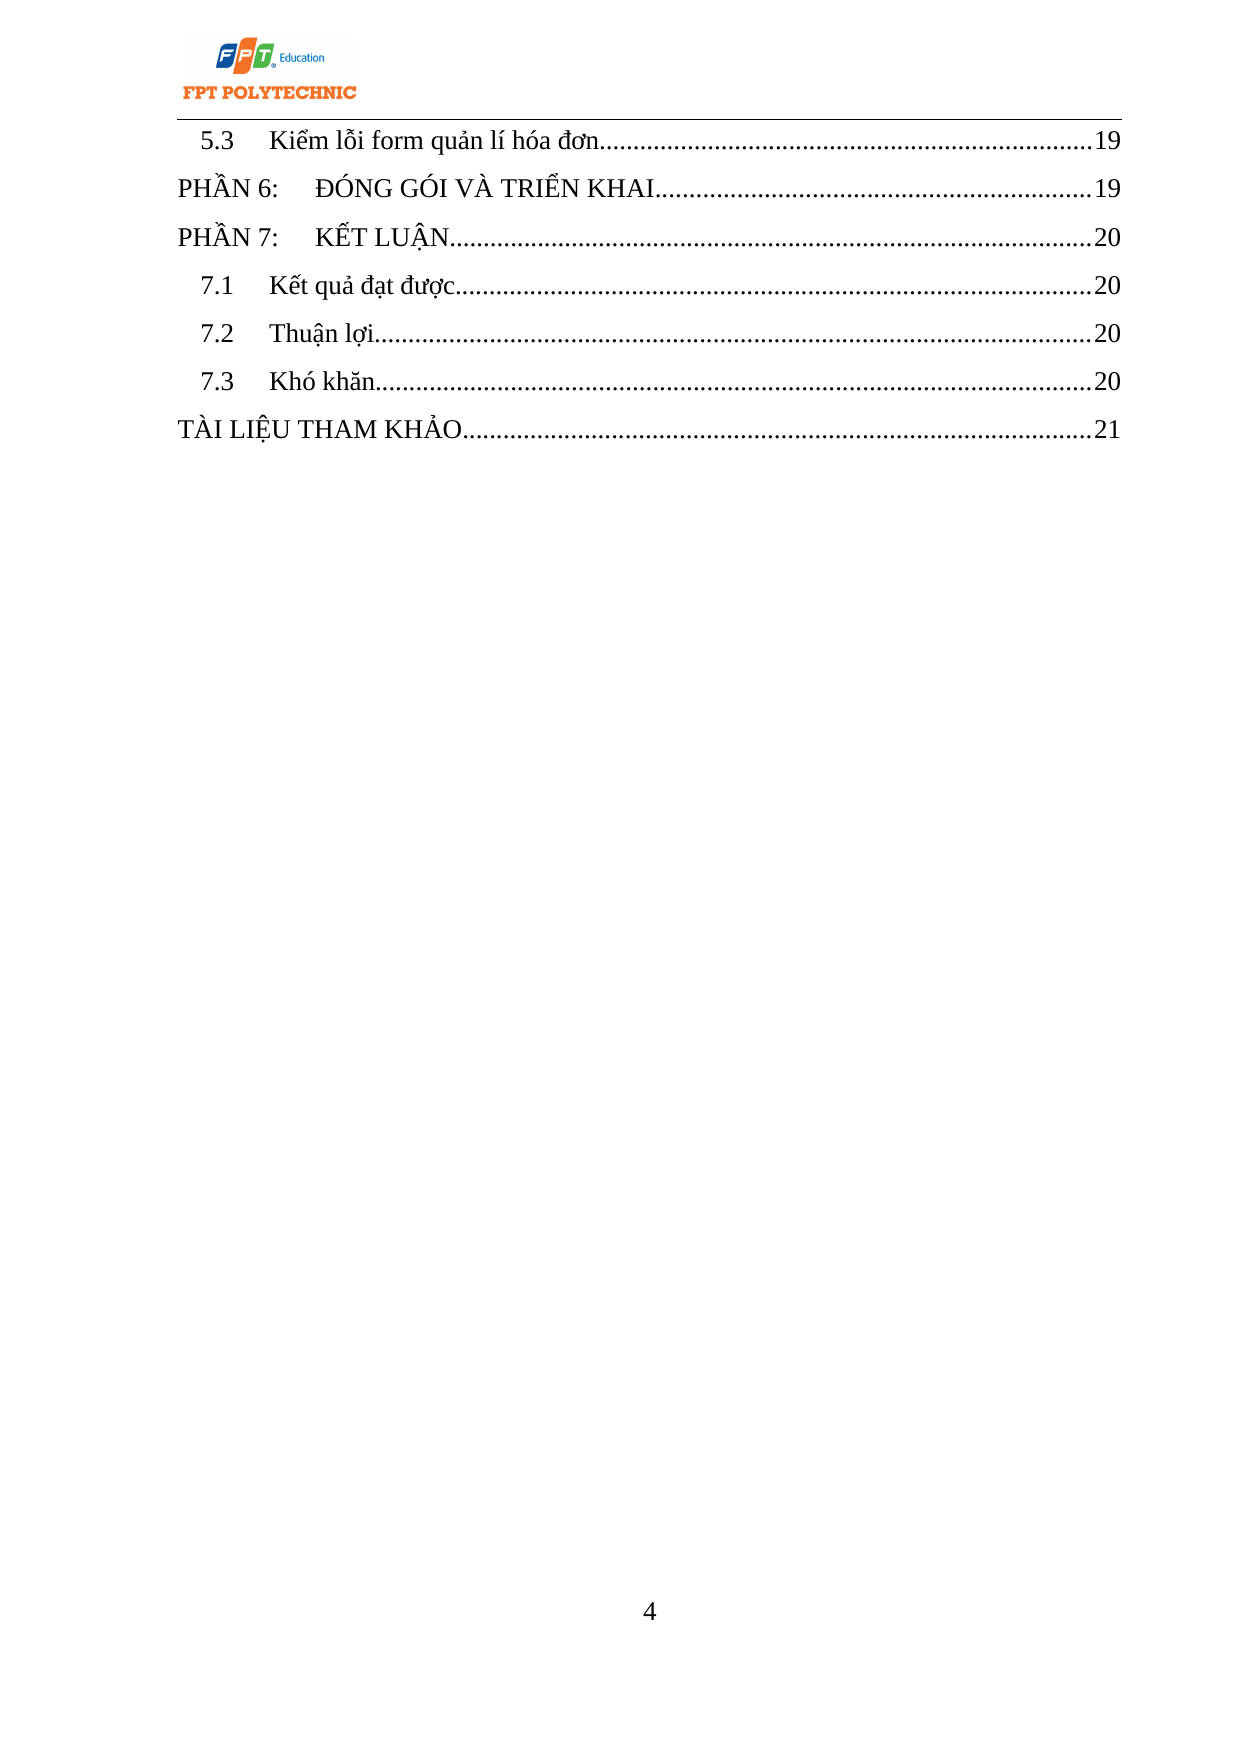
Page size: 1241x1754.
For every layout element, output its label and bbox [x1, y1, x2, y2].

picture [179, 34, 359, 104]
